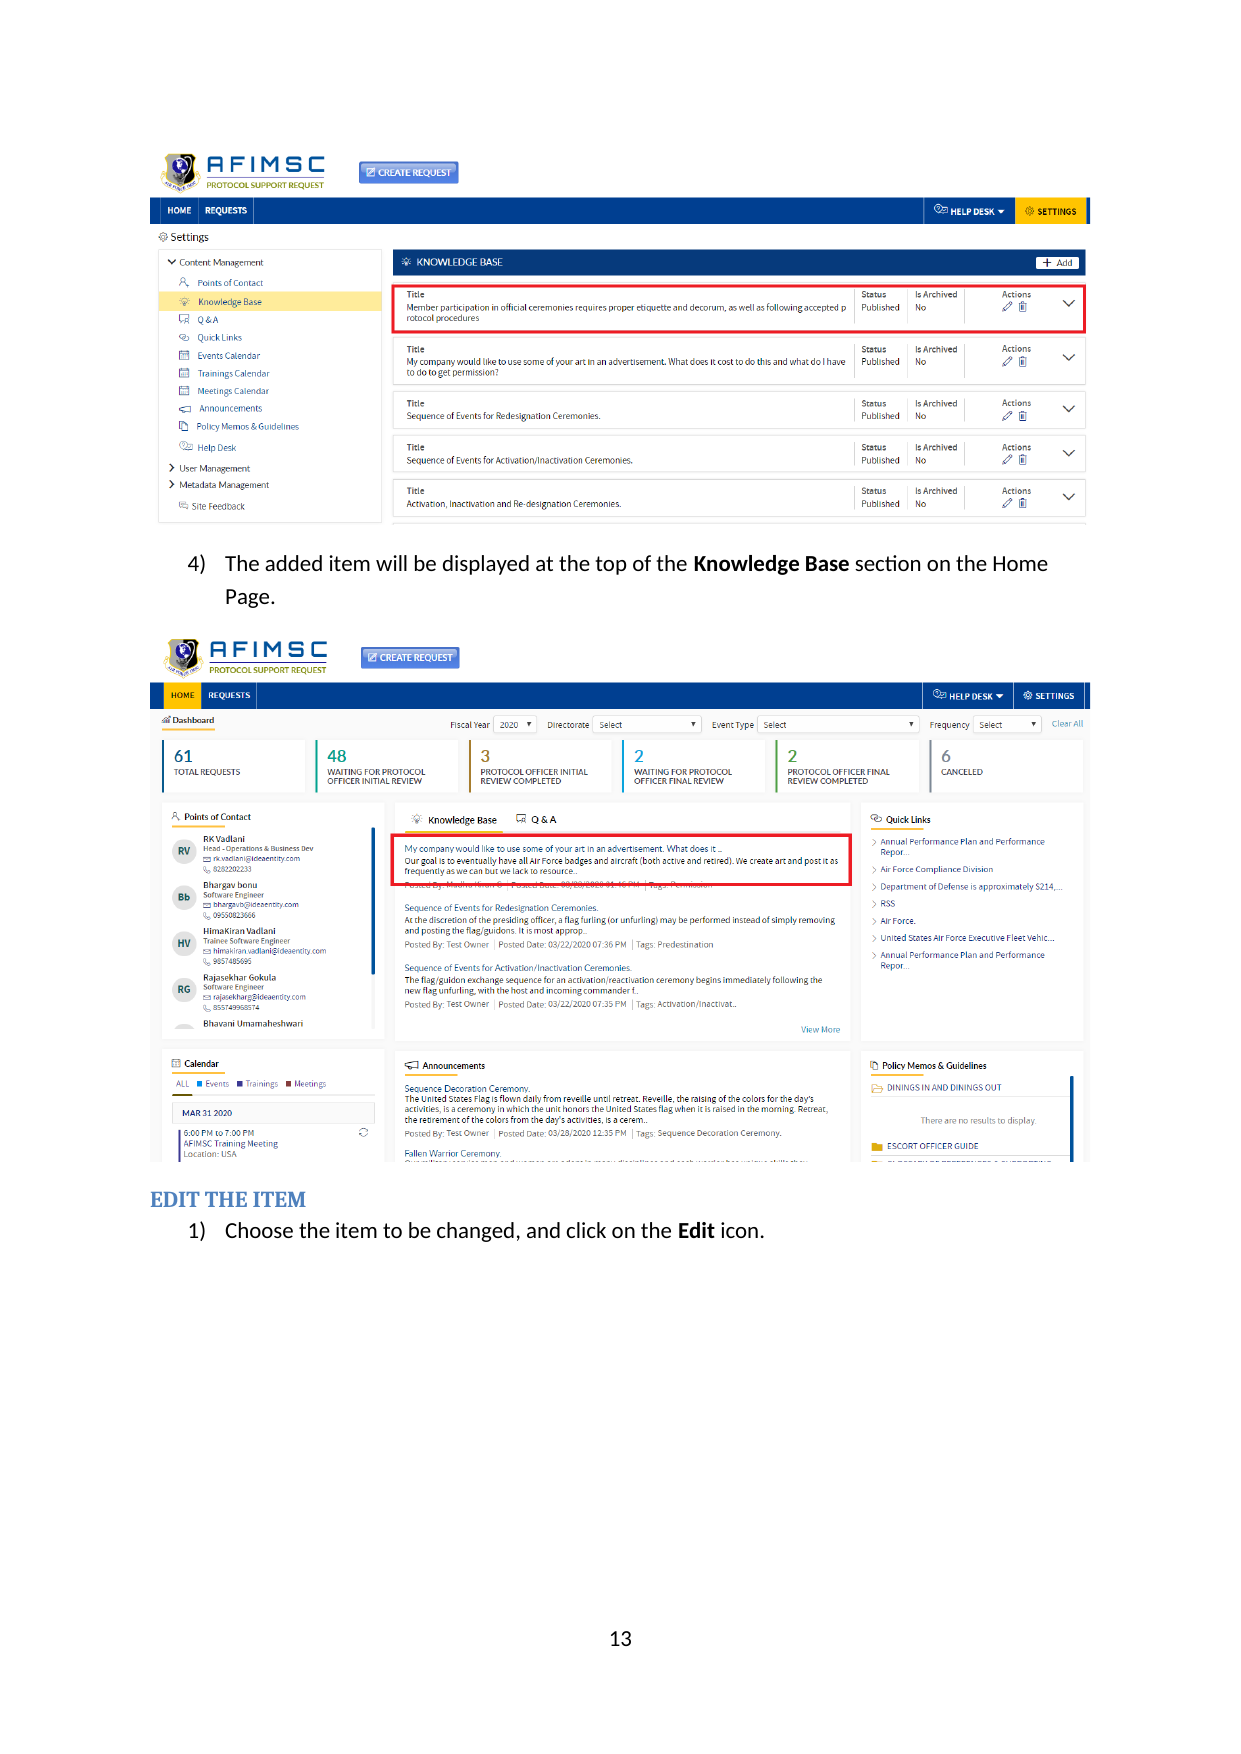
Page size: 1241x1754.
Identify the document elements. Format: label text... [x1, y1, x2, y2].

subtitle EDIT THE ITEM [150, 1186, 1090, 1213]
list The added item will be displayed at the top of the Knowledge Base section on the Home Page. [187, 549, 1090, 610]
picture [150, 634, 1091, 1162]
picture [150, 150, 1091, 525]
list Choose the item to be changed, and click on the Edit icon. [187, 1217, 1090, 1245]
